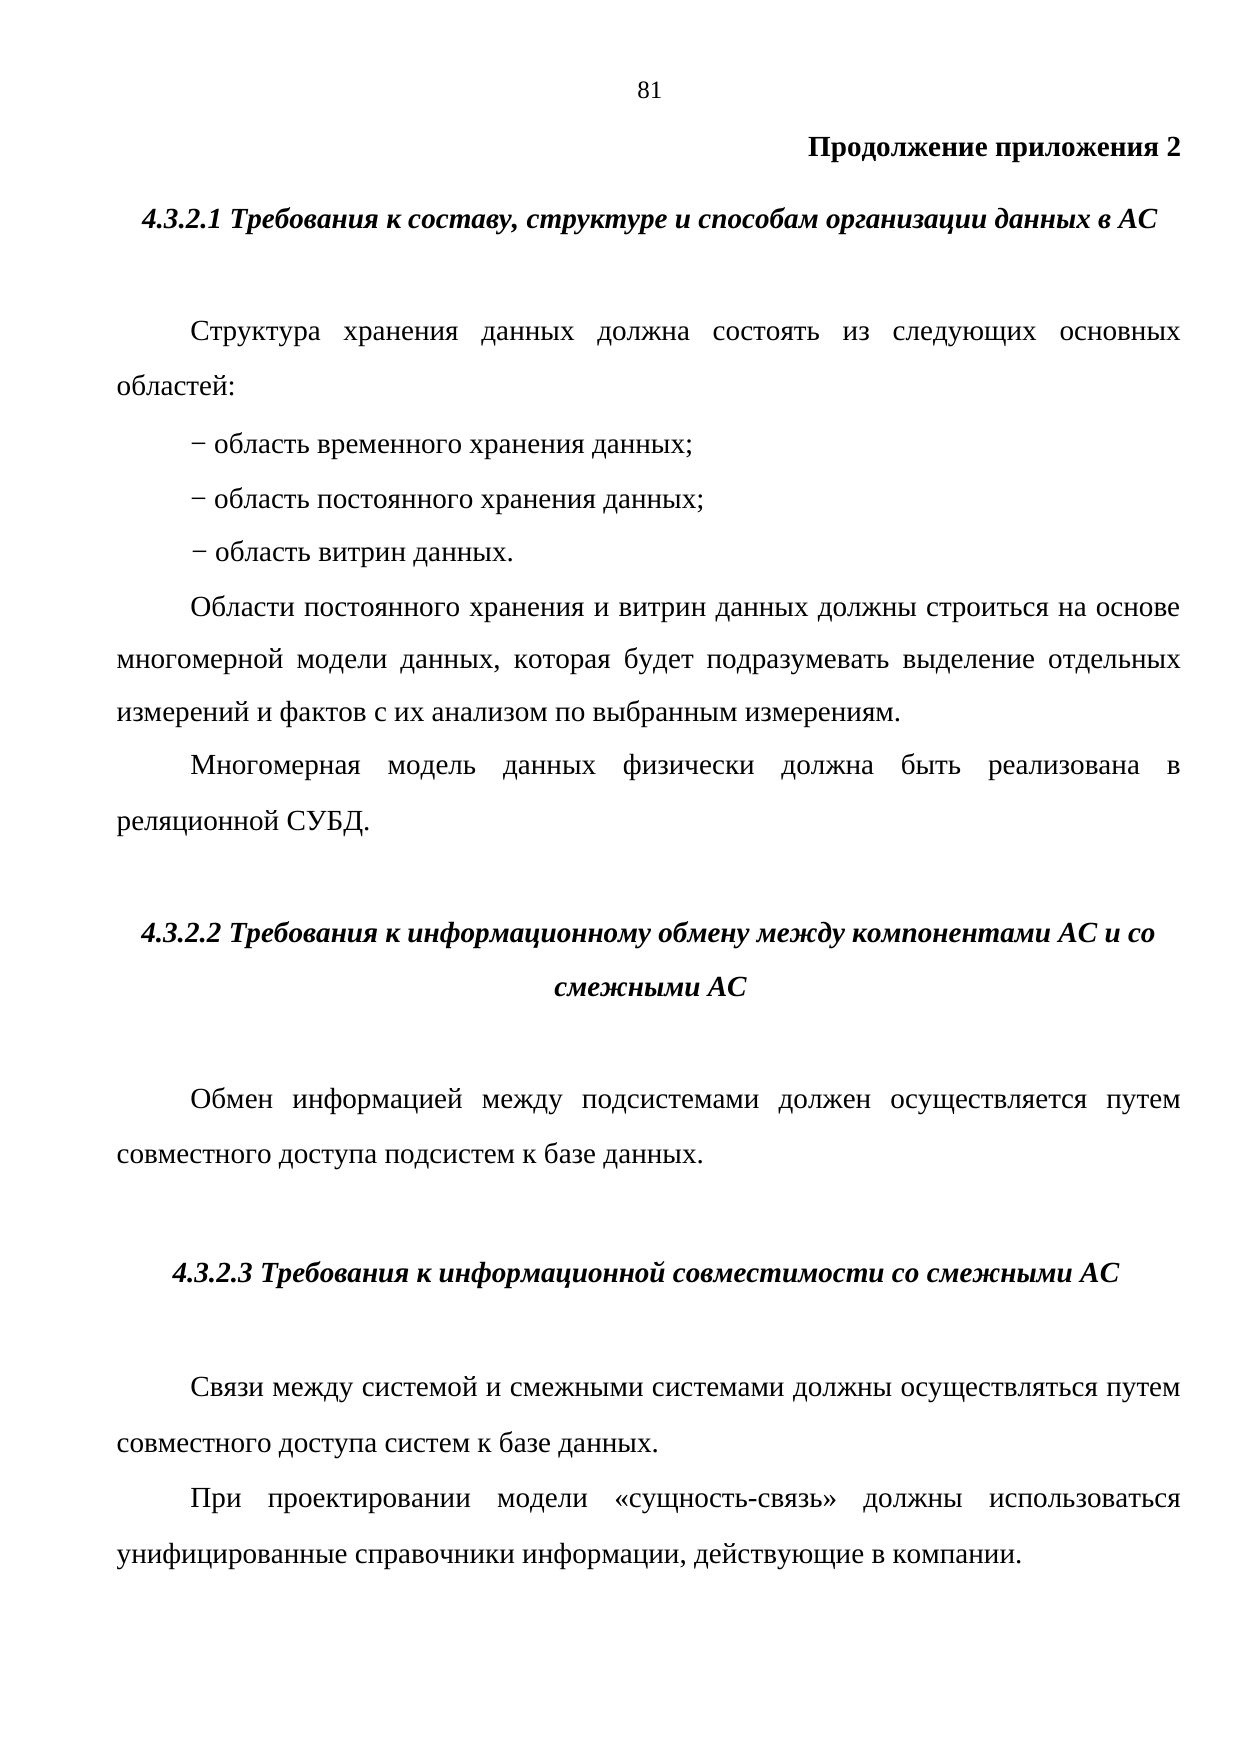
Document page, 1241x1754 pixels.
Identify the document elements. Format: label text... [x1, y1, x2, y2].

subtitle 4.3.2.1 Требования к составу, структуре и способам организации данных в АС [142, 201, 1182, 235]
text При проектировании модели «сущность-связь» должны использоваться унифицированные справочники информации, действующие в компании. [116, 1481, 1182, 1569]
subtitle 4.3.2.2 Требования к информационному обмену между компонентами АС и со смежными АС [120, 915, 1179, 1003]
text Многомерная модель данных физически должна быть реализована в реляционной СУБД. [116, 747, 1182, 836]
text − область временного хранения данных; [190, 426, 712, 460]
text Области постоянного хранения и витрин данных должны строиться на основе многомерной модели данных, которая будет подразумевать выделение отдельных измерений и фактов с их анализом по выбранным измерениям. [116, 589, 1182, 728]
subtitle 4.3.2.3 Требования к информационной совместимости со смежными АС [120, 1255, 1172, 1288]
text − область постоянного хранения данных; − область витрин данных. [190, 481, 712, 568]
text Структура хранения данных должна состоять из следующих основных областей: [116, 313, 1182, 402]
text Связи между системой и смежными системами должны осуществляться путем совместного доступа систем к базе данных. [116, 1369, 1182, 1458]
text Обмен информацией между подсистемами должен осуществляется путем совместного доступа подсистем к базе данных. [116, 1081, 1182, 1170]
